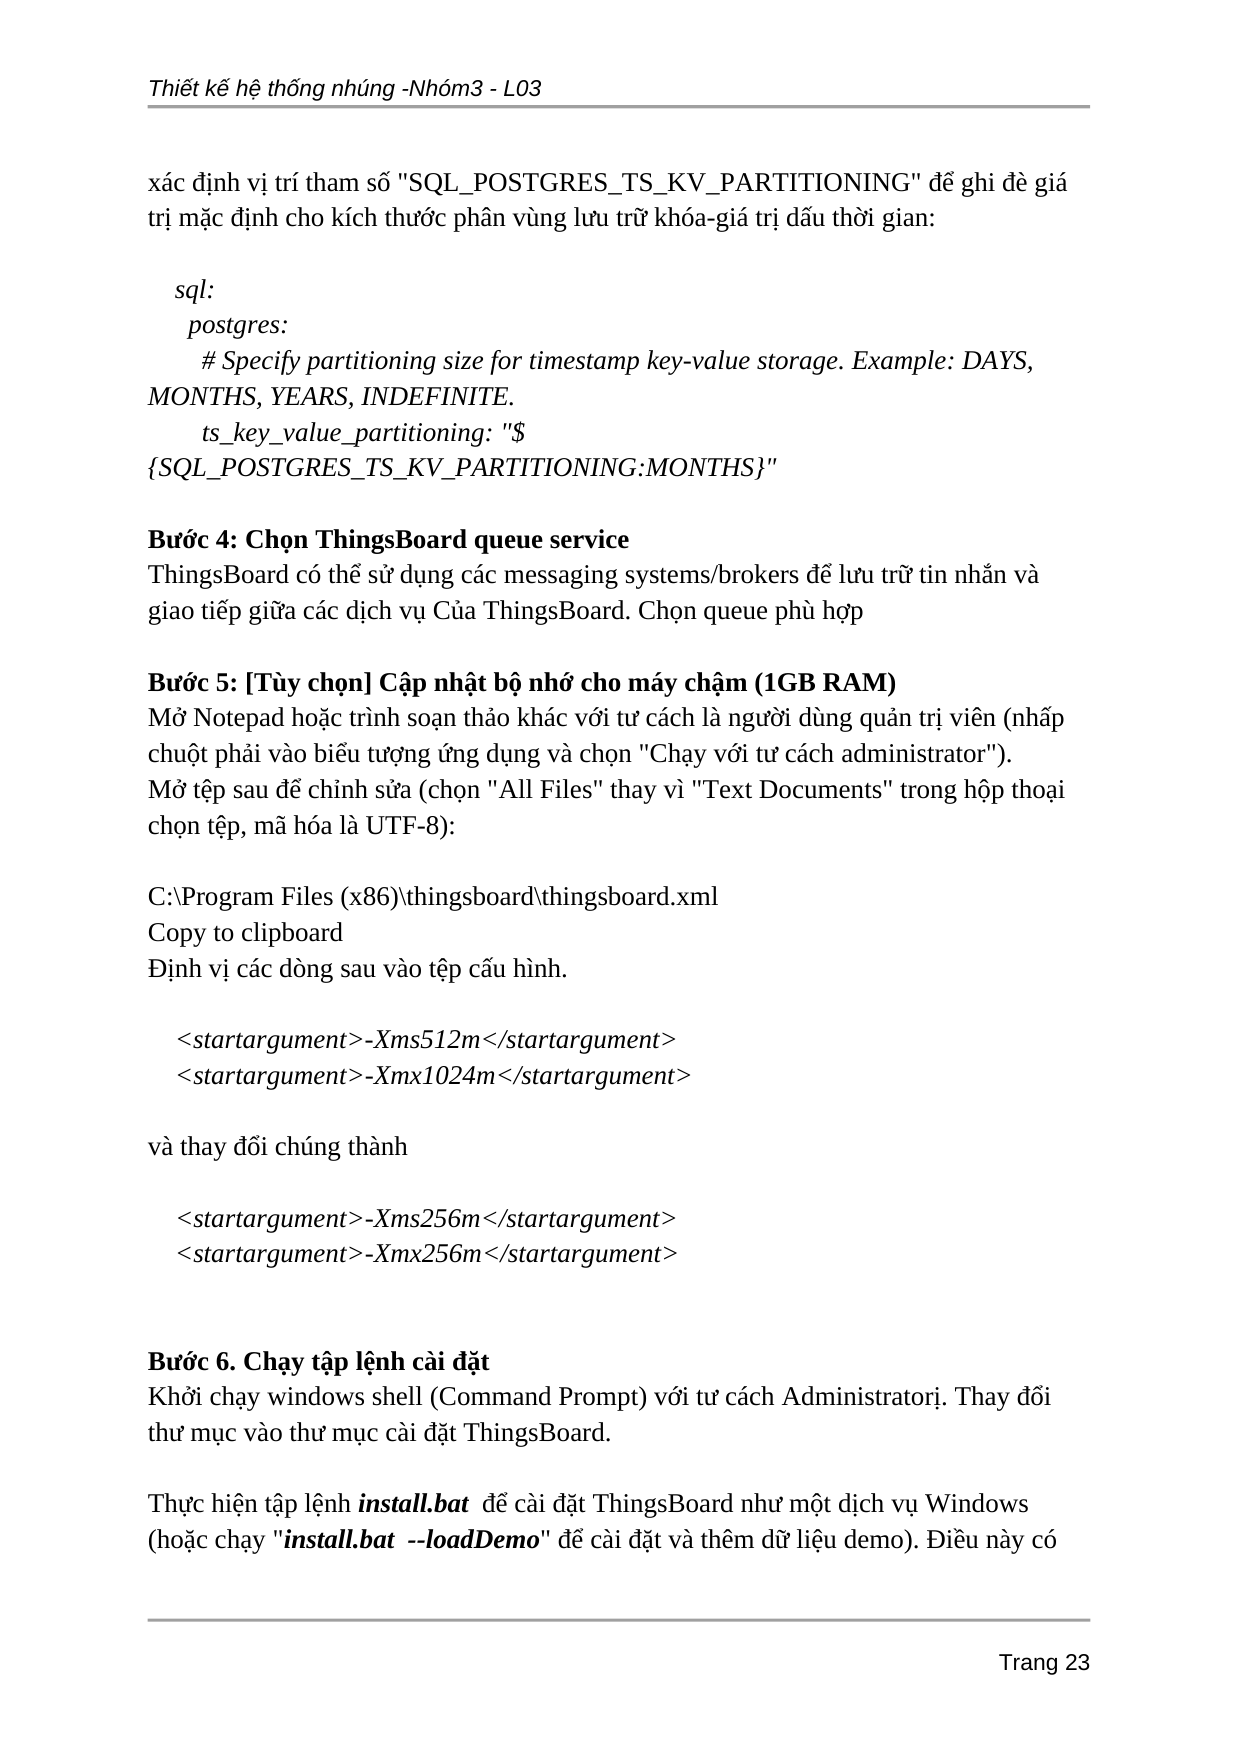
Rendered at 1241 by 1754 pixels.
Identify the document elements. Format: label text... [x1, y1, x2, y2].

text xác định vị trí tham số "SQL_POSTGRES_TS_KV_PARTITIONING" để ghi đè giá trị mặc định cho kích thước phân vùng lưu trữ khóa-giá trị dấu thời gian: [148, 166, 1090, 232]
text và thay đổi chúng thành [148, 1130, 1090, 1161]
text <startargument>-Xmx1024m</startargument> [148, 1059, 1090, 1090]
text Copy to clipboard [148, 916, 1090, 947]
text postgres: [148, 308, 1090, 340]
text <startargument>-Xms256m</startargument> [148, 1202, 1090, 1233]
text # Specify partitioning size for timestamp key-value storage. Example: DAYS, MONTHS, YEARS, INDEFINITE. [148, 344, 1090, 411]
text Mở Notepad hoặc trình soạn thảo khác với tư cách là người dùng quản trị viên (nhấp chuột phải vào biểu tượng ứng dụng và chọn "Chạy với tư cách administrator"). [148, 702, 1090, 768]
text ThingsBoard có thể sử dụng các messaging systems/brokers để lưu trữ tin nhắn và giao tiếp giữa các dịch vụ Của ThingsBoard. Chọn queue phù hợp [148, 559, 1090, 626]
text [148, 1488, 1090, 1554]
text C:\Program Files (x86)\thingsboard\thingsboard.xml [148, 880, 1090, 911]
text sql: [148, 273, 1090, 304]
text Khởi chạy windows shell (Command Prompt) với tư cách Administratorị. Thay đổi thư mục vào thư mục cài đặt ThingsBoard. [148, 1380, 1090, 1447]
text <startargument>-Xms512m</startargument> [148, 1023, 1090, 1054]
text Định vị các dòng sau vào tệp cấu hình. [148, 952, 1090, 983]
text Mở tệp sau để chỉnh sửa (chọn "All Files" thay vì "Text Documents" trong hộp thoại chọn tệp, mã hóa là UTF-8): [148, 773, 1090, 840]
text Bước 6. Chạy tập lệnh cài đặt [148, 1345, 1090, 1376]
text Bước 4: Chọn ThingsBoard queue service [148, 523, 1090, 554]
text ts_key_value_partitioning: "${SQL_POSTGRES_TS_KV_PARTITIONING:MONTHS}" [148, 416, 1090, 483]
text Bước 5: [Tùy chọn] Cập nhật bộ nhớ cho máy chậm (1GB RAM) [148, 666, 1090, 697]
text <startargument>-Xmx256m</startargument> [148, 1237, 1090, 1269]
